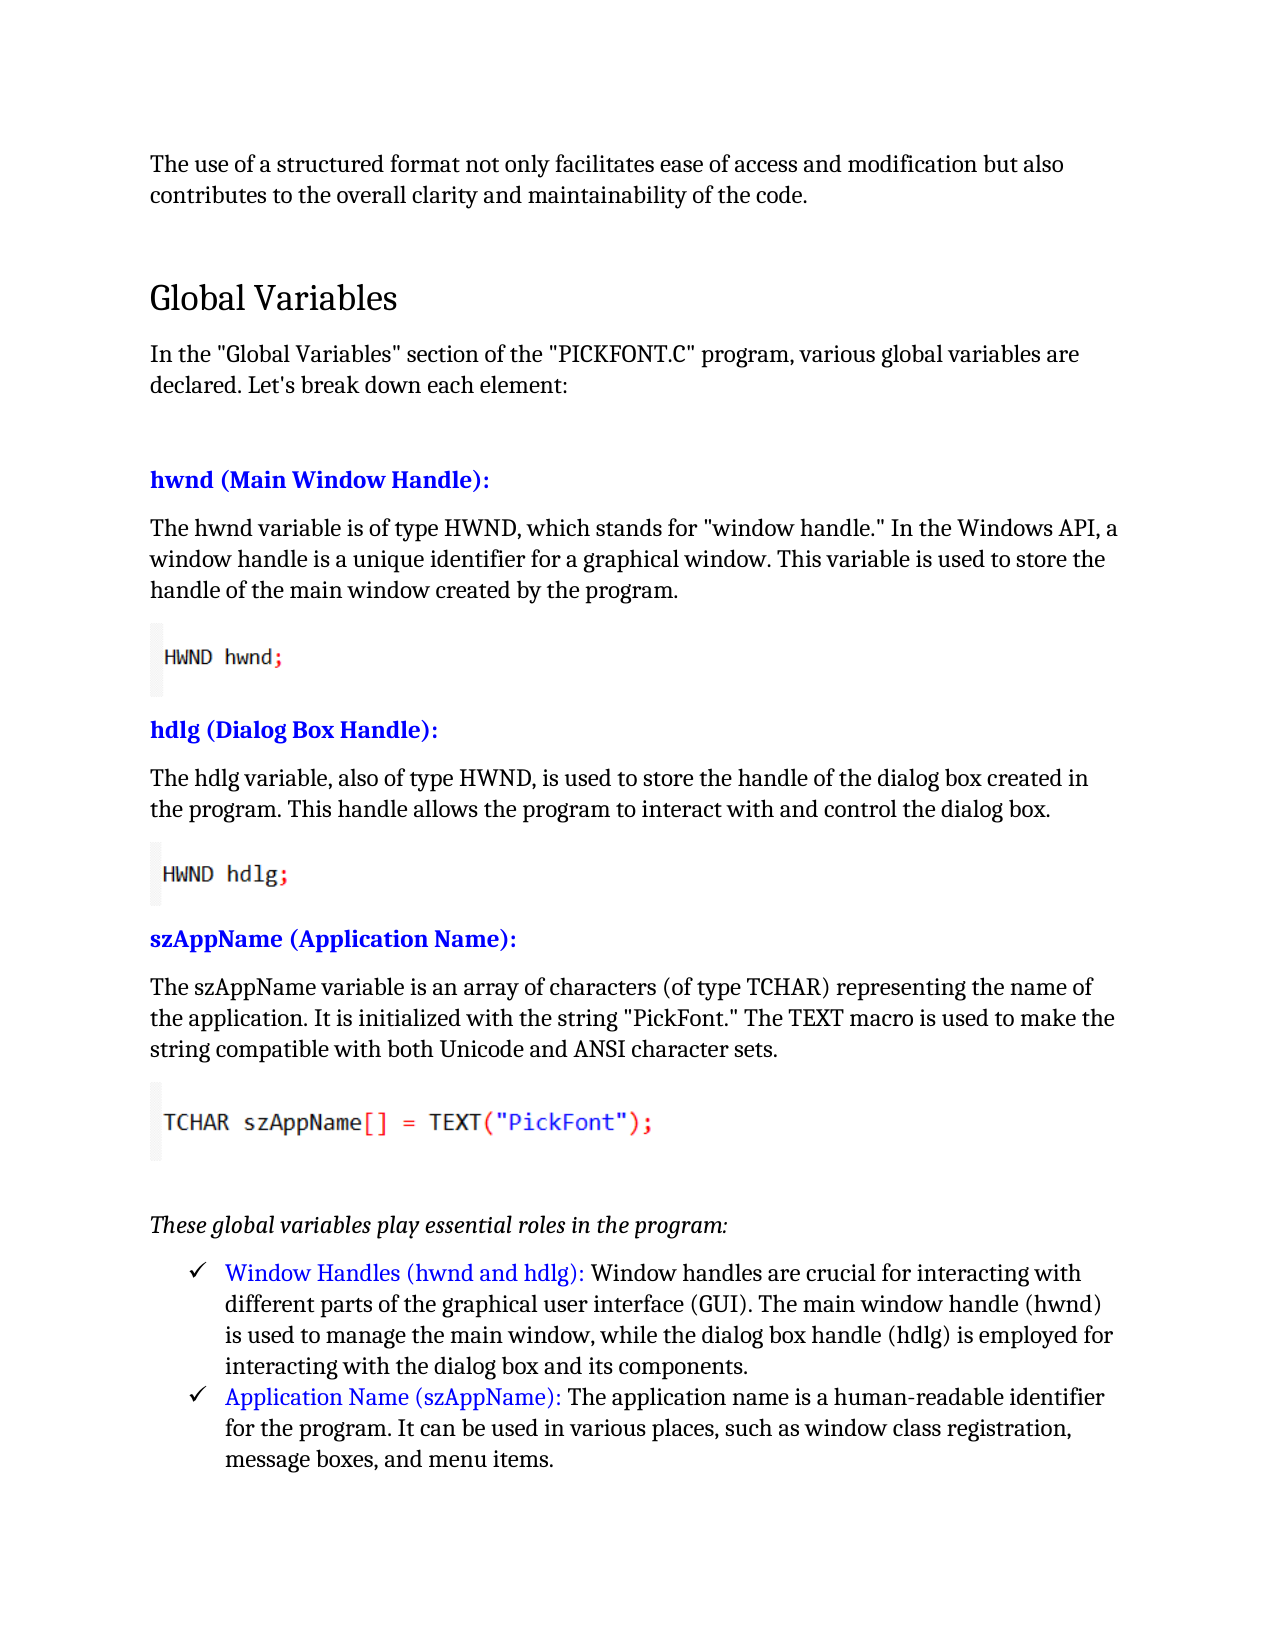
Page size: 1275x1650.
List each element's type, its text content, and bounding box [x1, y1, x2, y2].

text The szAppName variable is an array of characters (of type TCHAR) representing the name of the application. It is initialized with the string "PickFont." The TEXT macro is used to make the string compatible with both Unicode and ANSI character sets. [150, 973, 1125, 1063]
picture [150, 842, 314, 906]
text The hwnd variable is of type HWND, which stands for "window handle." In the Windows API, a window handle is a unique identifier for a graphical window. This variable is used to store the handle of the main window created by the program. [150, 514, 1125, 605]
text hdlg (Dialog Box Handle): [150, 716, 1125, 744]
text The hdlg variable, also of type HWND, is used to store the handle of the dialog box created in the program. This handle allows the program to interact with and control the dialog box. [150, 763, 1125, 823]
text hwnd (Main Window Handle): [150, 466, 1125, 495]
list Application Name (szAppName): The application name is a human-readable identifier for the program. It can be used in various places, such as window class registration, message boxes, and menu items. [187, 1383, 1125, 1473]
text The use of a structured format not only facilitates ease of access and modification but also contributes to the overall clarity and maintainability of the code. [150, 150, 1125, 210]
list Window Handles (hwnd and hdlg): Window handles are crucial for interacting with different parts of the graphical user interface (GUI). The main window handle (hwnd) is used to manage the main window, while the dialog box handle (hdlg) is employed for interacting with the dialog box and its components. [187, 1258, 1125, 1380]
text These global variables play essential roles in the program: [150, 1211, 1125, 1239]
text In the "Global Variables" section of the "PICKFONT.C" program, various global variables are declared. Let's break down each element: [150, 340, 1125, 399]
text szAppName (Application Name): [150, 925, 1125, 954]
picture [150, 1082, 676, 1161]
picture [150, 623, 357, 697]
text Global Variables [150, 276, 1125, 319]
